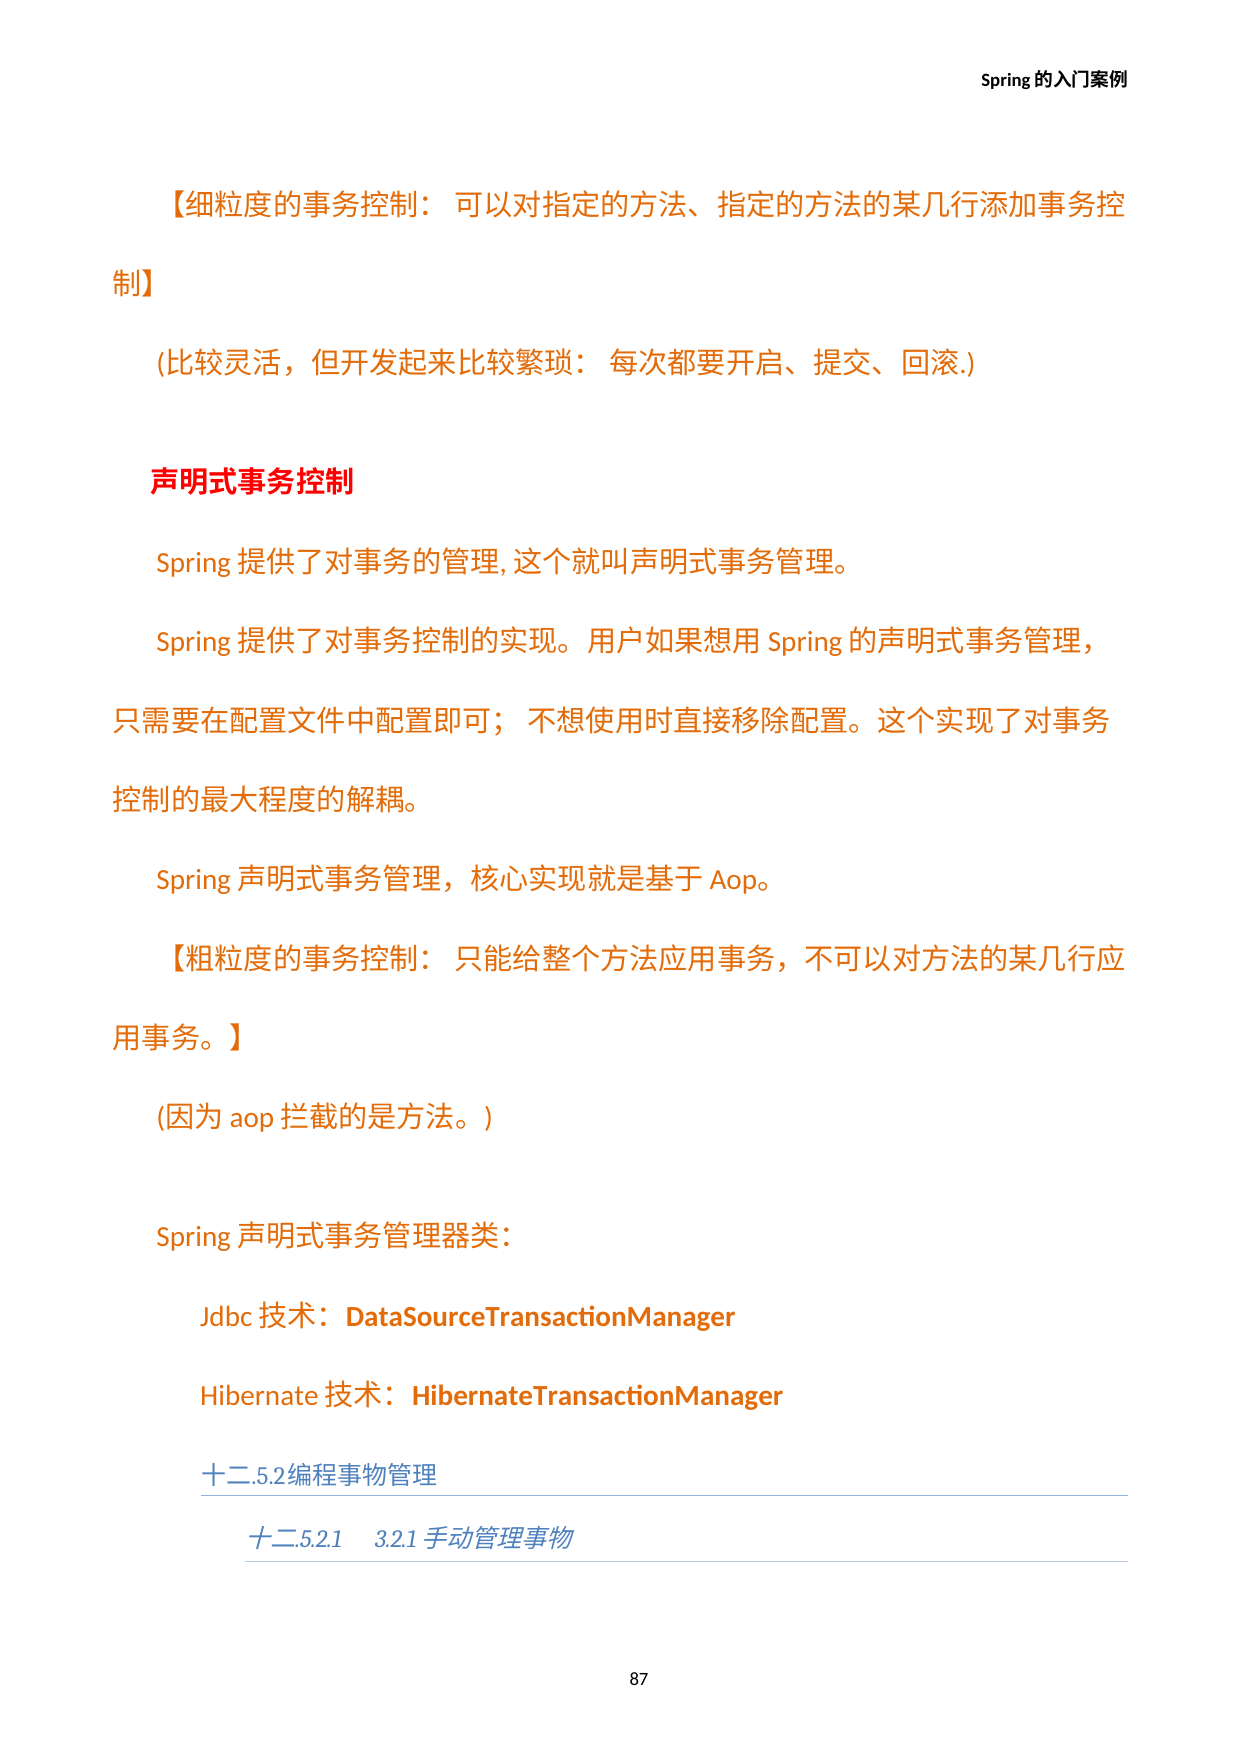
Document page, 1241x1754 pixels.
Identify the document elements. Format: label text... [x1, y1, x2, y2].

text (因为aop拦截的是方法。) [112, 1075, 1128, 1155]
text 【粗粒度的事务控制： 只能给整个方法应用事务，不可以对方法的某几行应用事务。】 [112, 917, 1128, 1075]
text Spring声明式事务管理器类： [112, 1194, 1128, 1274]
subtitle 编程事物管理 [201, 1453, 1128, 1495]
subtitle 3.2.1手动管理事物 [245, 1517, 1128, 1561]
text Spring提供了对事务控制的实现。用户如果想用Spring的声明式事务管理，只需要在配置文件中配置即可； 不想使用时直接移除配置。这个实现了对事务控制的最大程度的解耦。 [112, 599, 1128, 837]
text 声明式事务控制 [112, 440, 1128, 520]
text Spring声明式事务管理，核心实现就是基于Aop。 [112, 837, 1128, 917]
text 【细粒度的事务控制： 可以对指定的方法、指定的方法的某几行添加事务控制】 [112, 163, 1128, 321]
text Jdbc技术：DataSourceTransactionManager [112, 1274, 1128, 1353]
text (比较灵活，但开发起来比较繁琐： 每次都要开启、提交、回滚.) [112, 321, 1128, 401]
text Hibernate技术：HibernateTransactionManager [112, 1353, 1128, 1433]
text Spring提供了对事务的管理, 这个就叫声明式事务管理。 [112, 520, 1128, 599]
